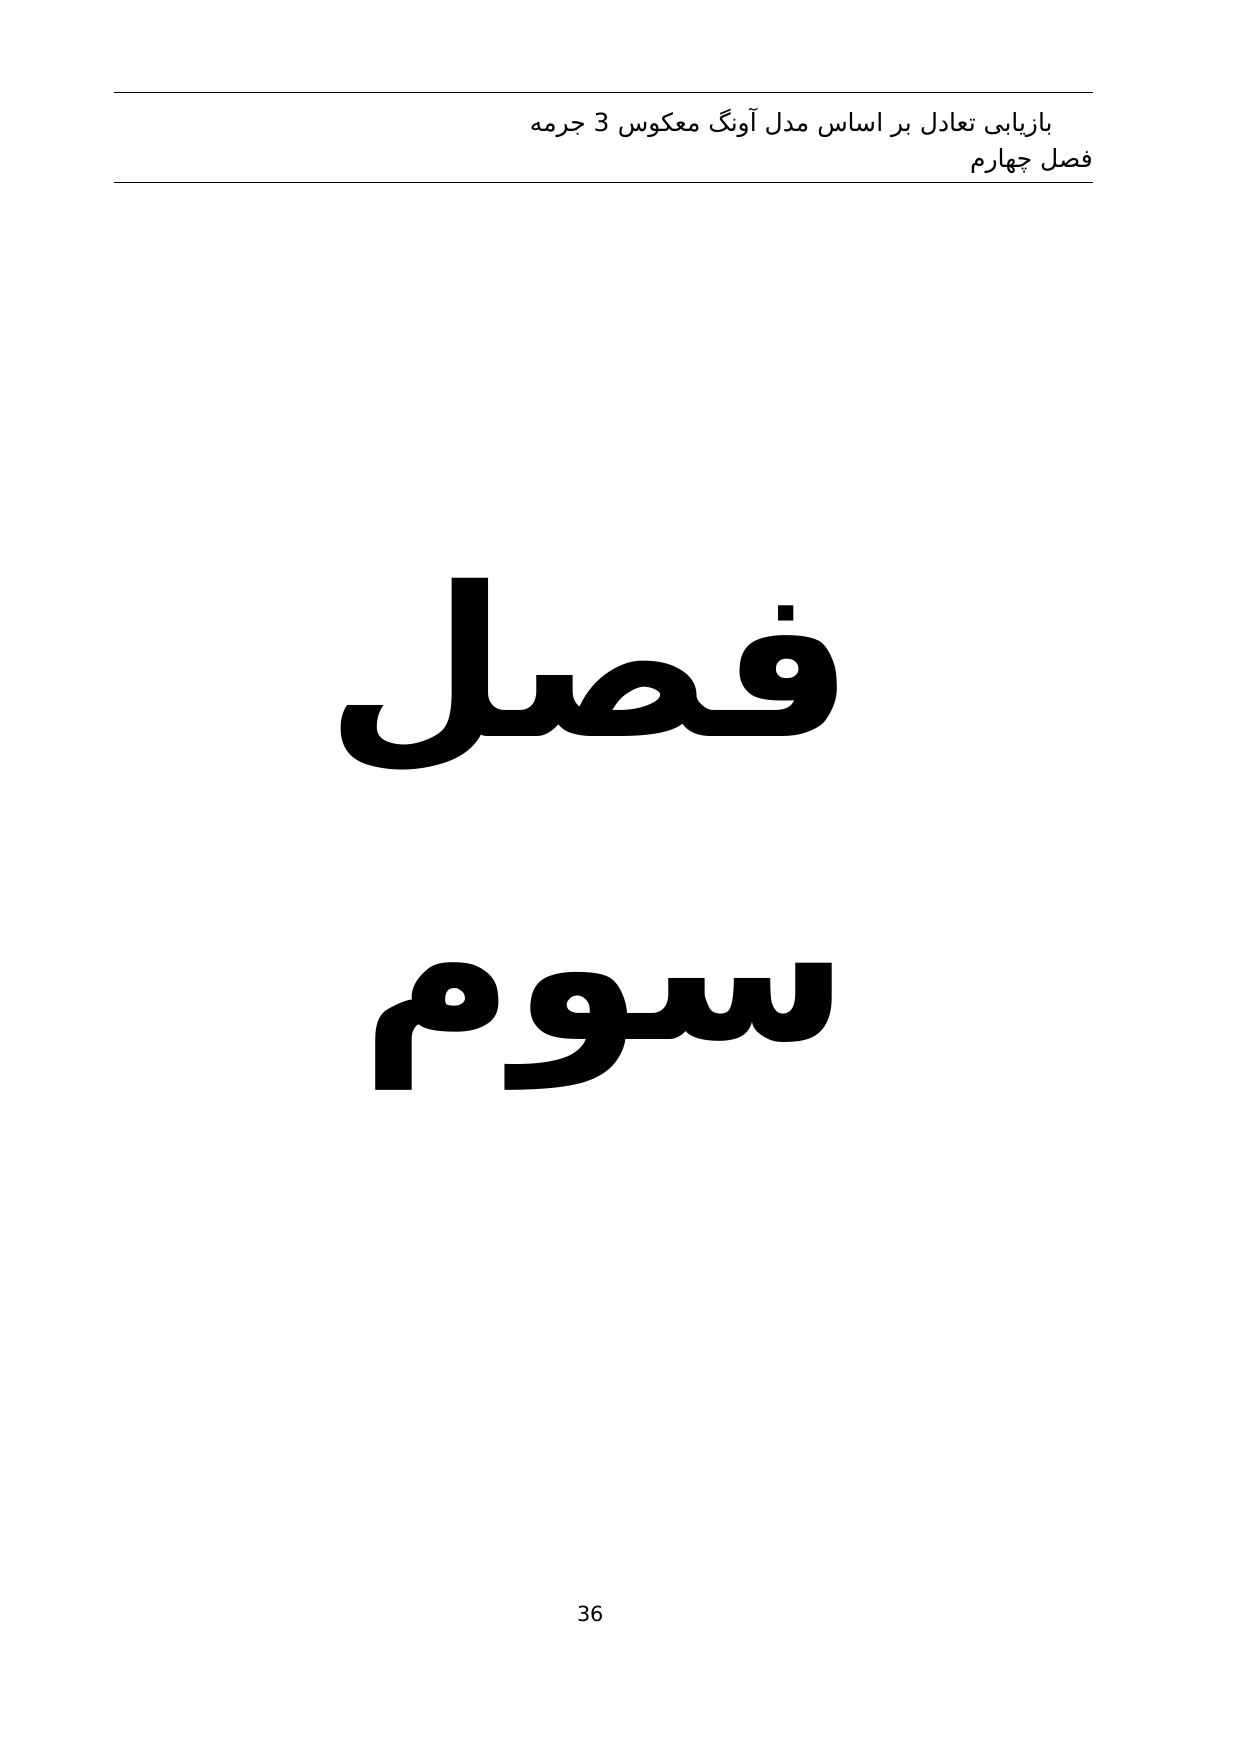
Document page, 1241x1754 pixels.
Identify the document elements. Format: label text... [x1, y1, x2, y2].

text فصل سوم [118, 543, 1092, 1088]
